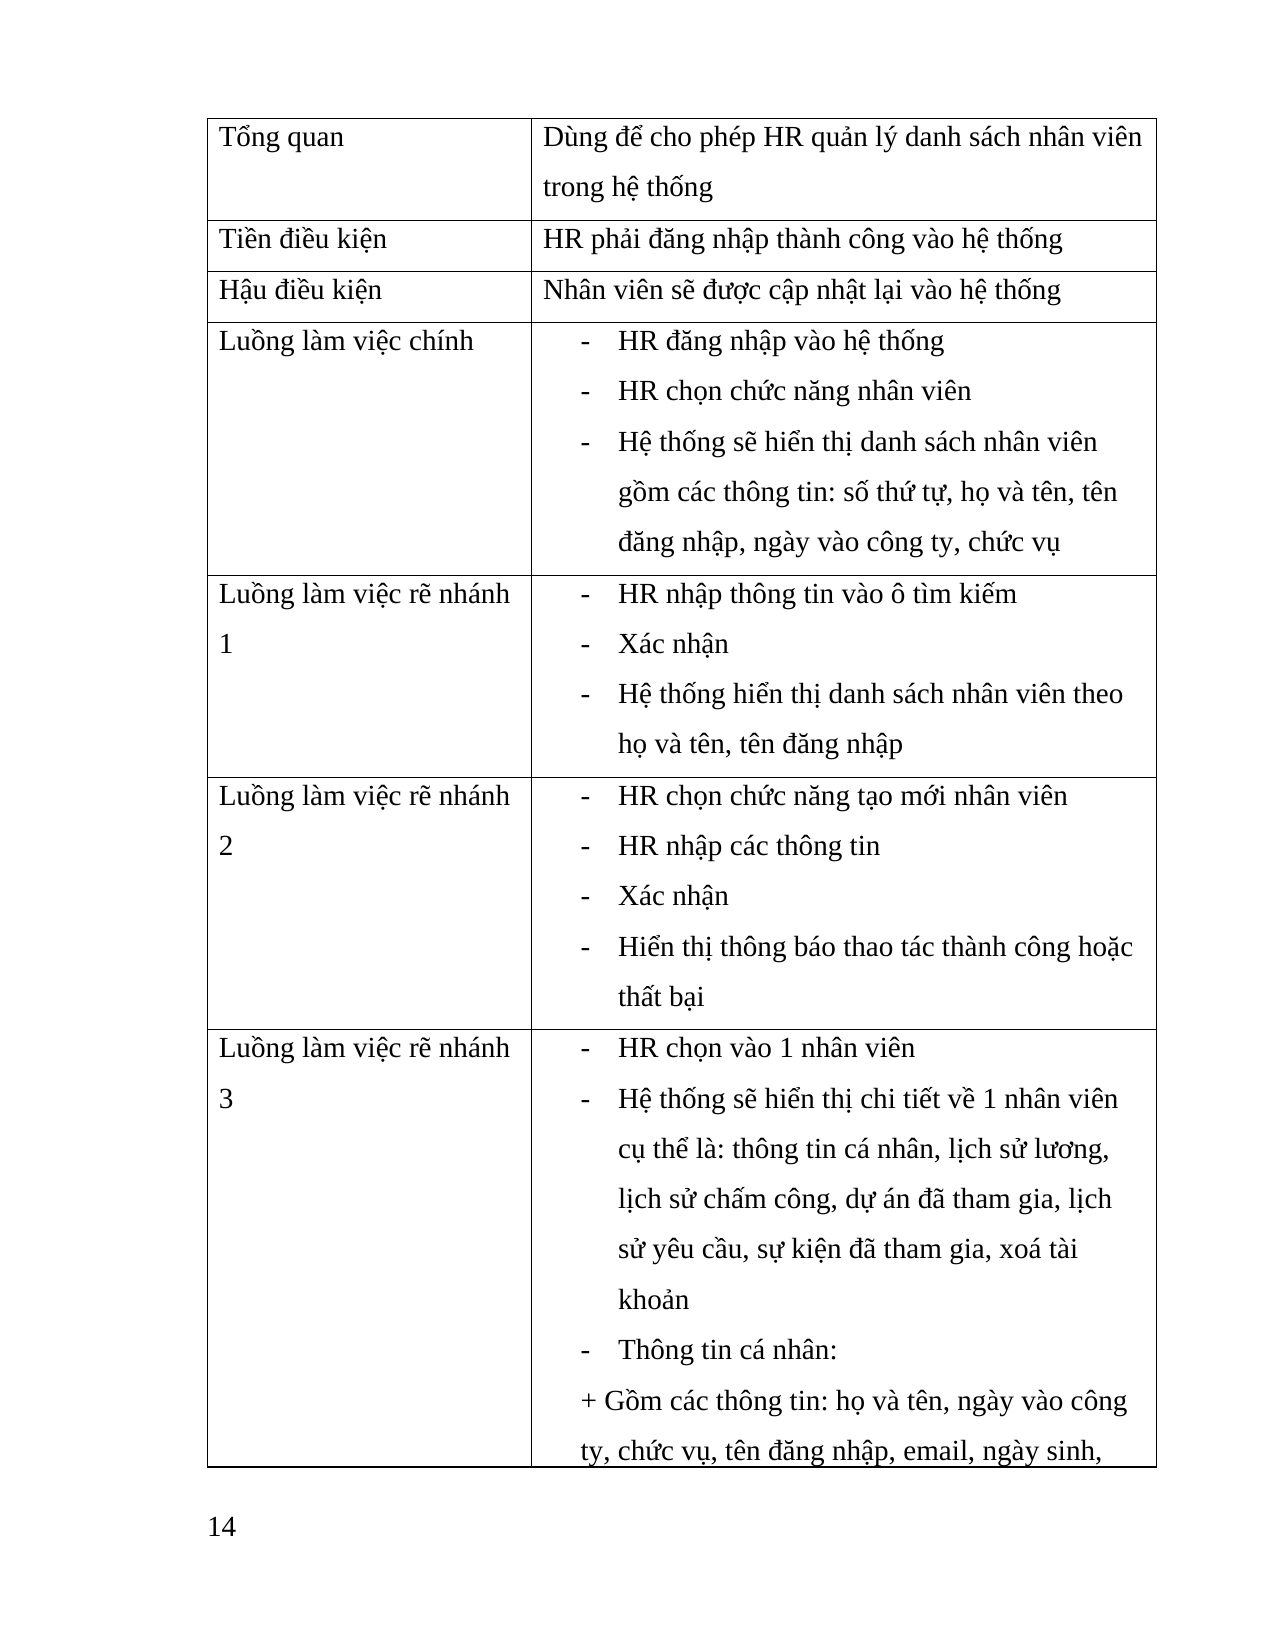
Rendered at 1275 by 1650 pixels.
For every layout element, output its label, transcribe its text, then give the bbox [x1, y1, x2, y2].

table_cell HR nhập thông tin vào ô tìm kiếm Xác nhận Hệ thống hiển thị danh sách nhân viên theo họ và tên, tên đăng nhập [532, 576, 1156, 777]
table_cell HR chọn chức năng tạo mới nhân viên HR nhập các thông tin Xác nhận Hiển thị thông báo thao tác thành công hoặc thất bại [532, 778, 1156, 1029]
table_cell Tiền điều kiện [208, 221, 531, 271]
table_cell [208, 1030, 531, 1466]
table_cell Luồng làm việc rẽ nhánh 2 [208, 778, 531, 1029]
table_cell Hậu điều kiện [208, 272, 531, 322]
table_cell Luồng làm việc chính [208, 323, 531, 575]
table_cell Dùng để cho phép HR quản lý danh sách nhân viên trong hệ thống [532, 119, 1156, 220]
table_cell Nhân viên sẽ được cập nhật lại vào hệ thống [532, 272, 1156, 322]
table_cell Luồng làm việc rẽ nhánh 1 [208, 576, 531, 777]
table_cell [532, 1030, 1156, 1466]
table_cell Tổng quan [208, 119, 531, 220]
table_cell HR đăng nhập vào hệ thống HR chọn chức năng nhân viên Hệ thống sẽ hiển thị danh sách nhân viên gồm các thông tin: số thứ tự, họ và tên, tên đăng nhập, ngày vào công ty, chức vụ [532, 323, 1156, 575]
table_cell HR phải đăng nhập thành công vào hệ thống [532, 221, 1156, 271]
